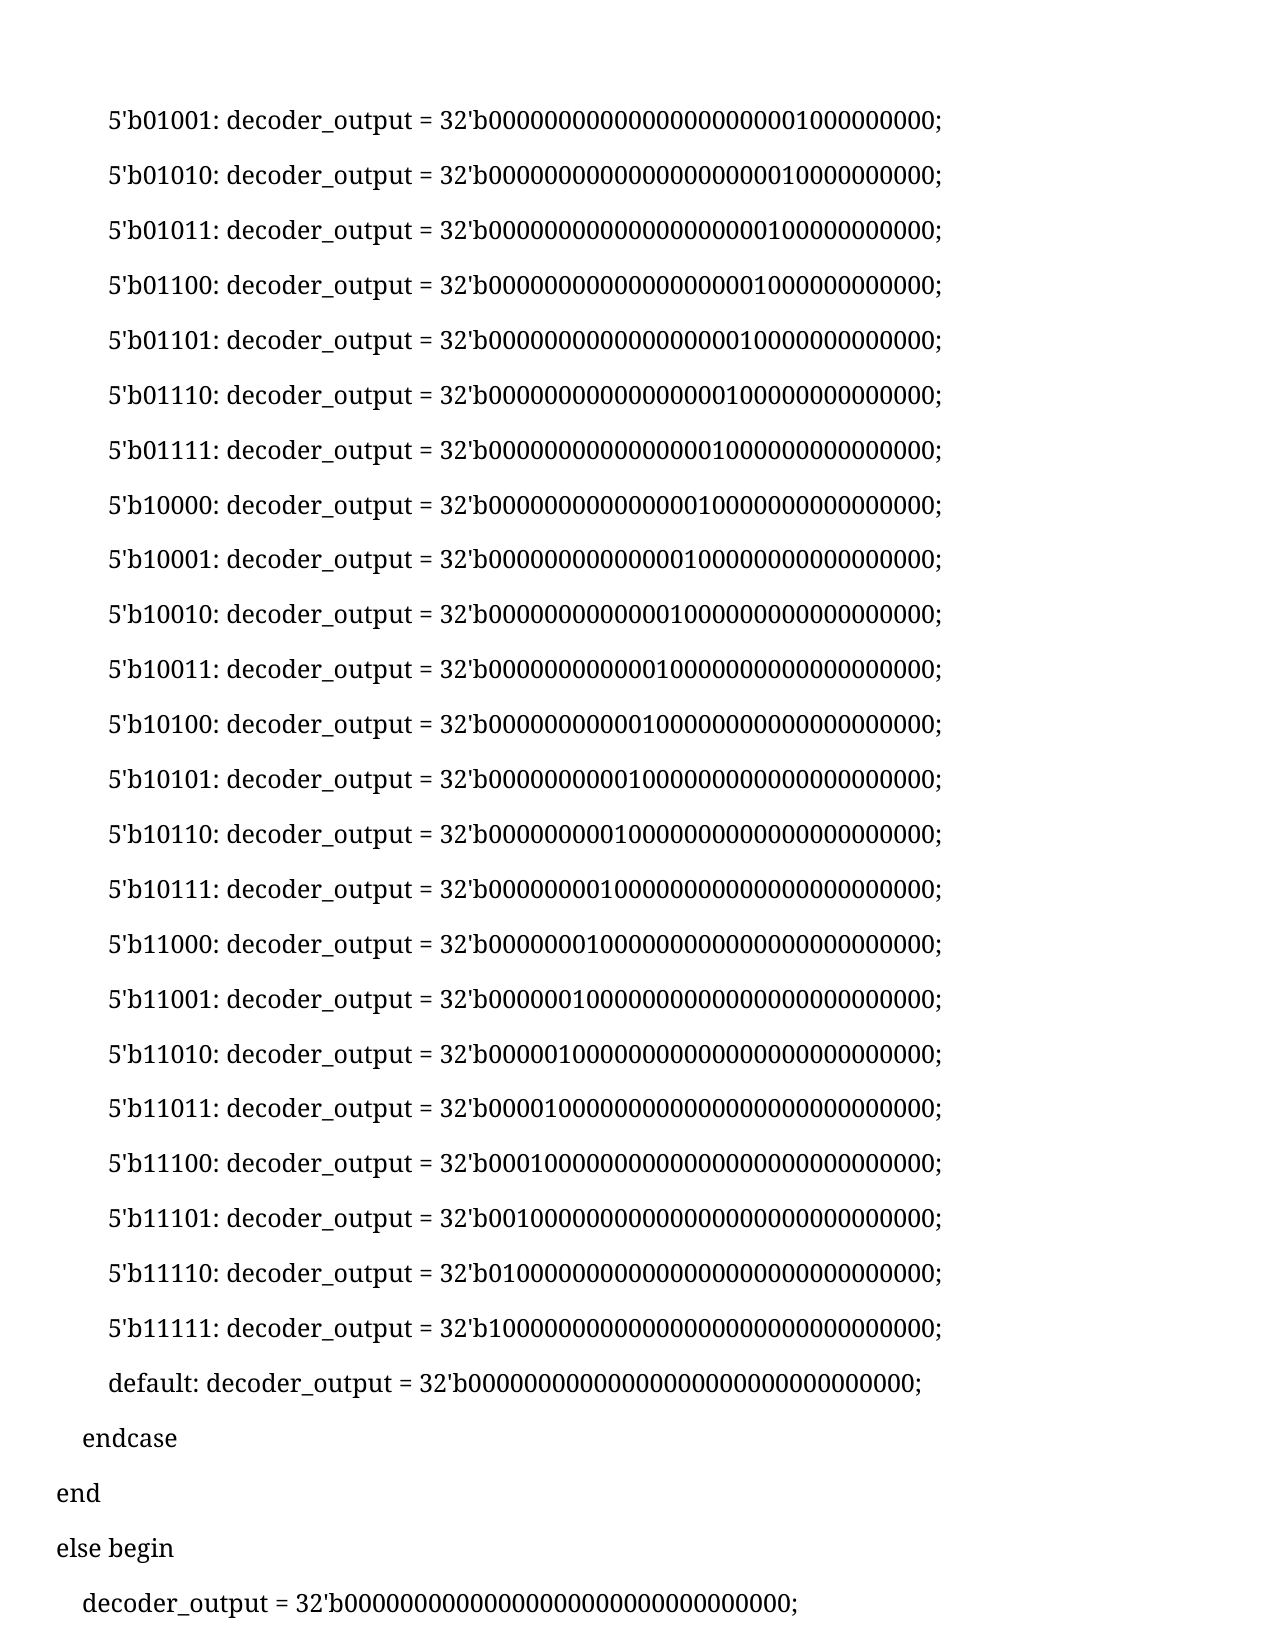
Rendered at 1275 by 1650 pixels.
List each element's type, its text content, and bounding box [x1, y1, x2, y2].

text 5'b10101: decoder_output = 32'b00000000001000000000000000000000; [30, 762, 1245, 796]
text 5'b10001: decoder_output = 32'b00000000000000100000000000000000; [30, 542, 1245, 576]
text 5'b11001: decoder_output = 32'b00000010000000000000000000000000; [30, 981, 1245, 1015]
text 5'b01111: decoder_output = 32'b00000000000000001000000000000000; [30, 432, 1245, 466]
text 5'b11100: decoder_output = 32'b00010000000000000000000000000000; [30, 1146, 1245, 1180]
text 5'b11101: decoder_output = 32'b00100000000000000000000000000000; [30, 1201, 1245, 1235]
text end [30, 1475, 1245, 1509]
text 5'b10010: decoder_output = 32'b00000000000001000000000000000000; [30, 597, 1245, 631]
text 5'b11010: decoder_output = 32'b00000100000000000000000000000000; [30, 1036, 1245, 1070]
text 5'b10110: decoder_output = 32'b00000000010000000000000000000000; [30, 817, 1245, 851]
text else begin [30, 1530, 1245, 1564]
text 5'b01010: decoder_output = 32'b00000000000000000000010000000000; [30, 158, 1245, 192]
text 5'b11011: decoder_output = 32'b00001000000000000000000000000000; [30, 1091, 1245, 1125]
text 5'b01011: decoder_output = 32'b00000000000000000000100000000000; [30, 213, 1245, 247]
text 5'b01001: decoder_output = 32'b00000000000000000000001000000000; [30, 103, 1245, 137]
text default: decoder_output = 32'b00000000000000000000000000000000; [30, 1366, 1245, 1400]
text 5'b01101: decoder_output = 32'b00000000000000000010000000000000; [30, 323, 1245, 357]
text 5'b10011: decoder_output = 32'b00000000000010000000000000000000; [30, 652, 1245, 686]
text 5'b10100: decoder_output = 32'b00000000000100000000000000000000; [30, 707, 1245, 741]
text 5'b11110: decoder_output = 32'b01000000000000000000000000000000; [30, 1256, 1245, 1290]
text 5'b01110: decoder_output = 32'b00000000000000000100000000000000; [30, 377, 1245, 412]
text 5'b10111: decoder_output = 32'b00000000100000000000000000000000; [30, 872, 1245, 906]
text 5'b10000: decoder_output = 32'b00000000000000010000000000000000; [30, 487, 1245, 521]
text 5'b11111: decoder_output = 32'b10000000000000000000000000000000; [30, 1311, 1245, 1345]
text decoder_output = 32'b00000000000000000000000000000000; [30, 1585, 1245, 1619]
text 5'b01100: decoder_output = 32'b00000000000000000001000000000000; [30, 268, 1245, 302]
text 5'b11000: decoder_output = 32'b00000001000000000000000000000000; [30, 926, 1245, 961]
text endcase [30, 1421, 1245, 1454]
